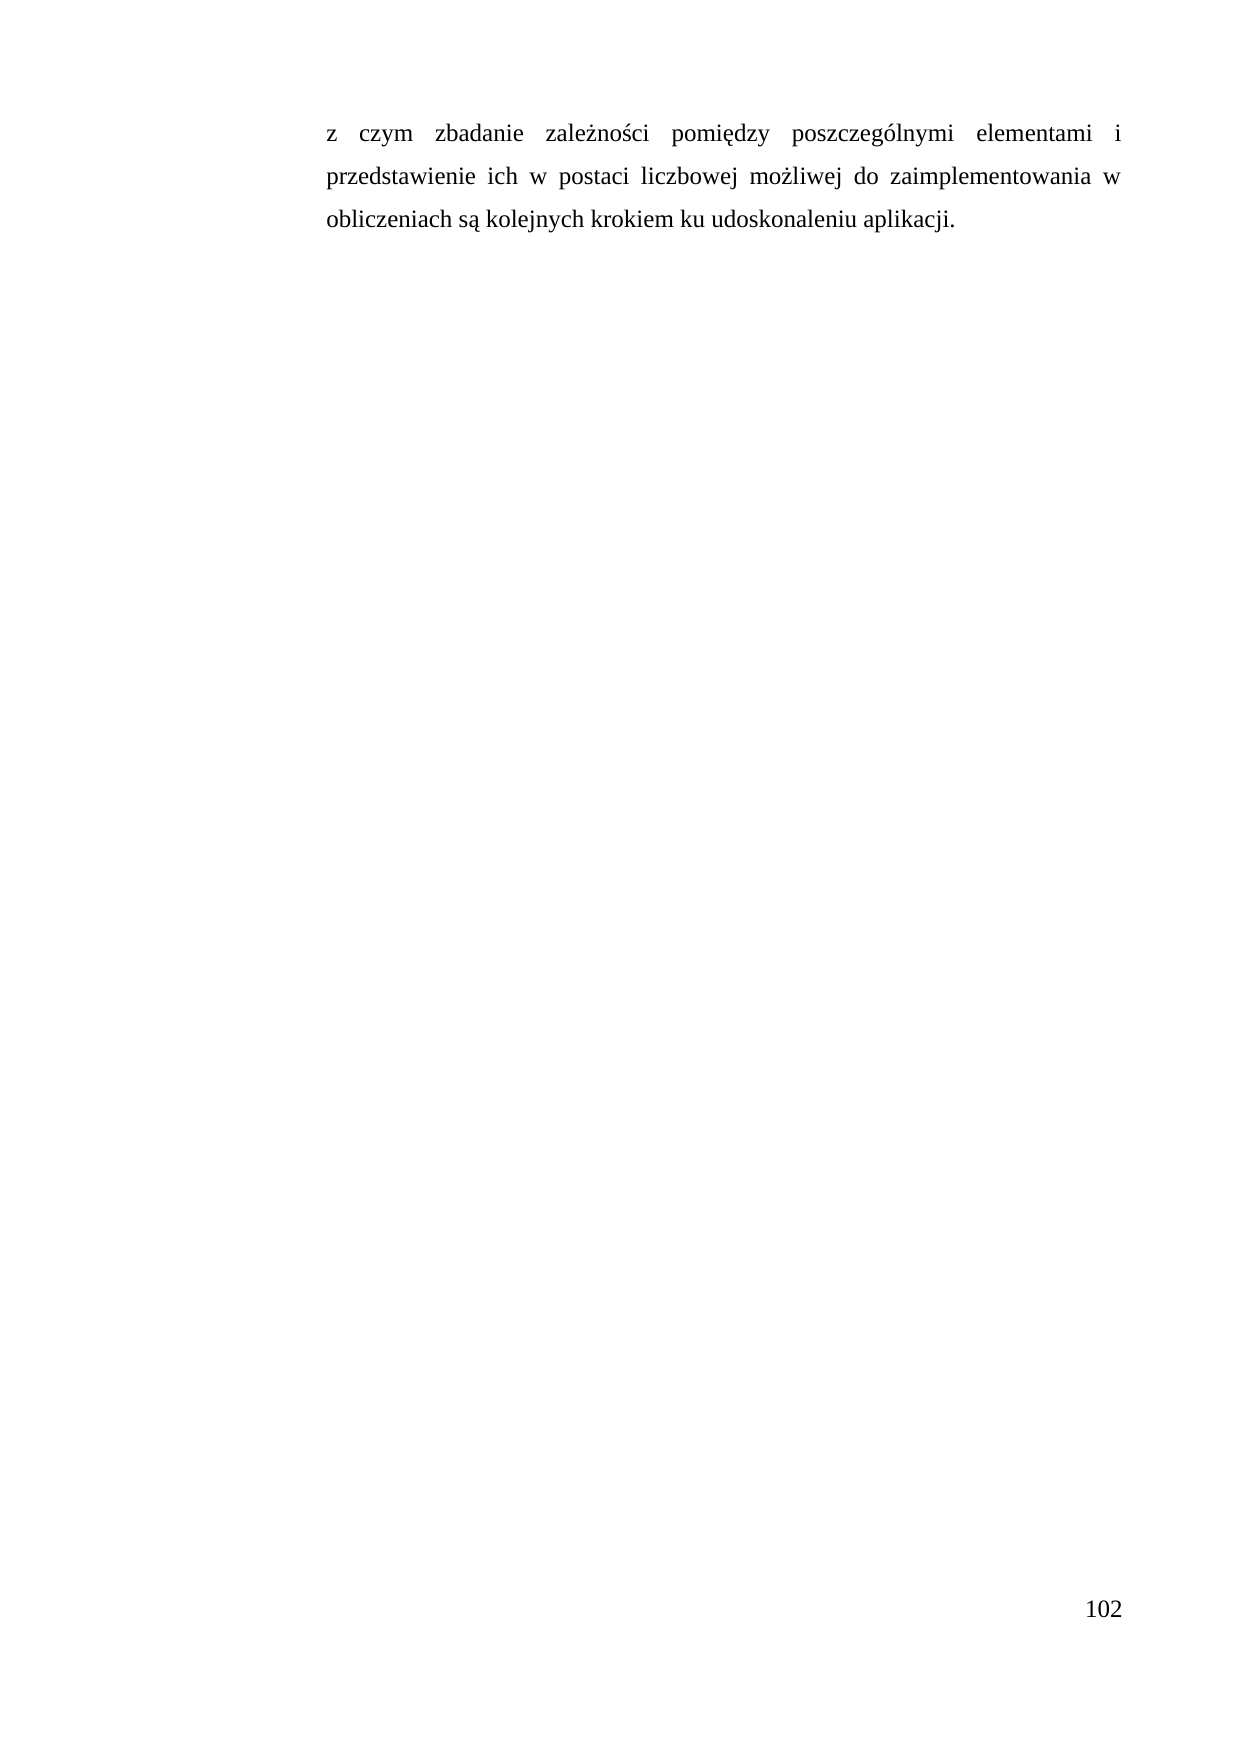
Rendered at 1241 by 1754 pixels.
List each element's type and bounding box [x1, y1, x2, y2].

list [288, 118, 1122, 233]
